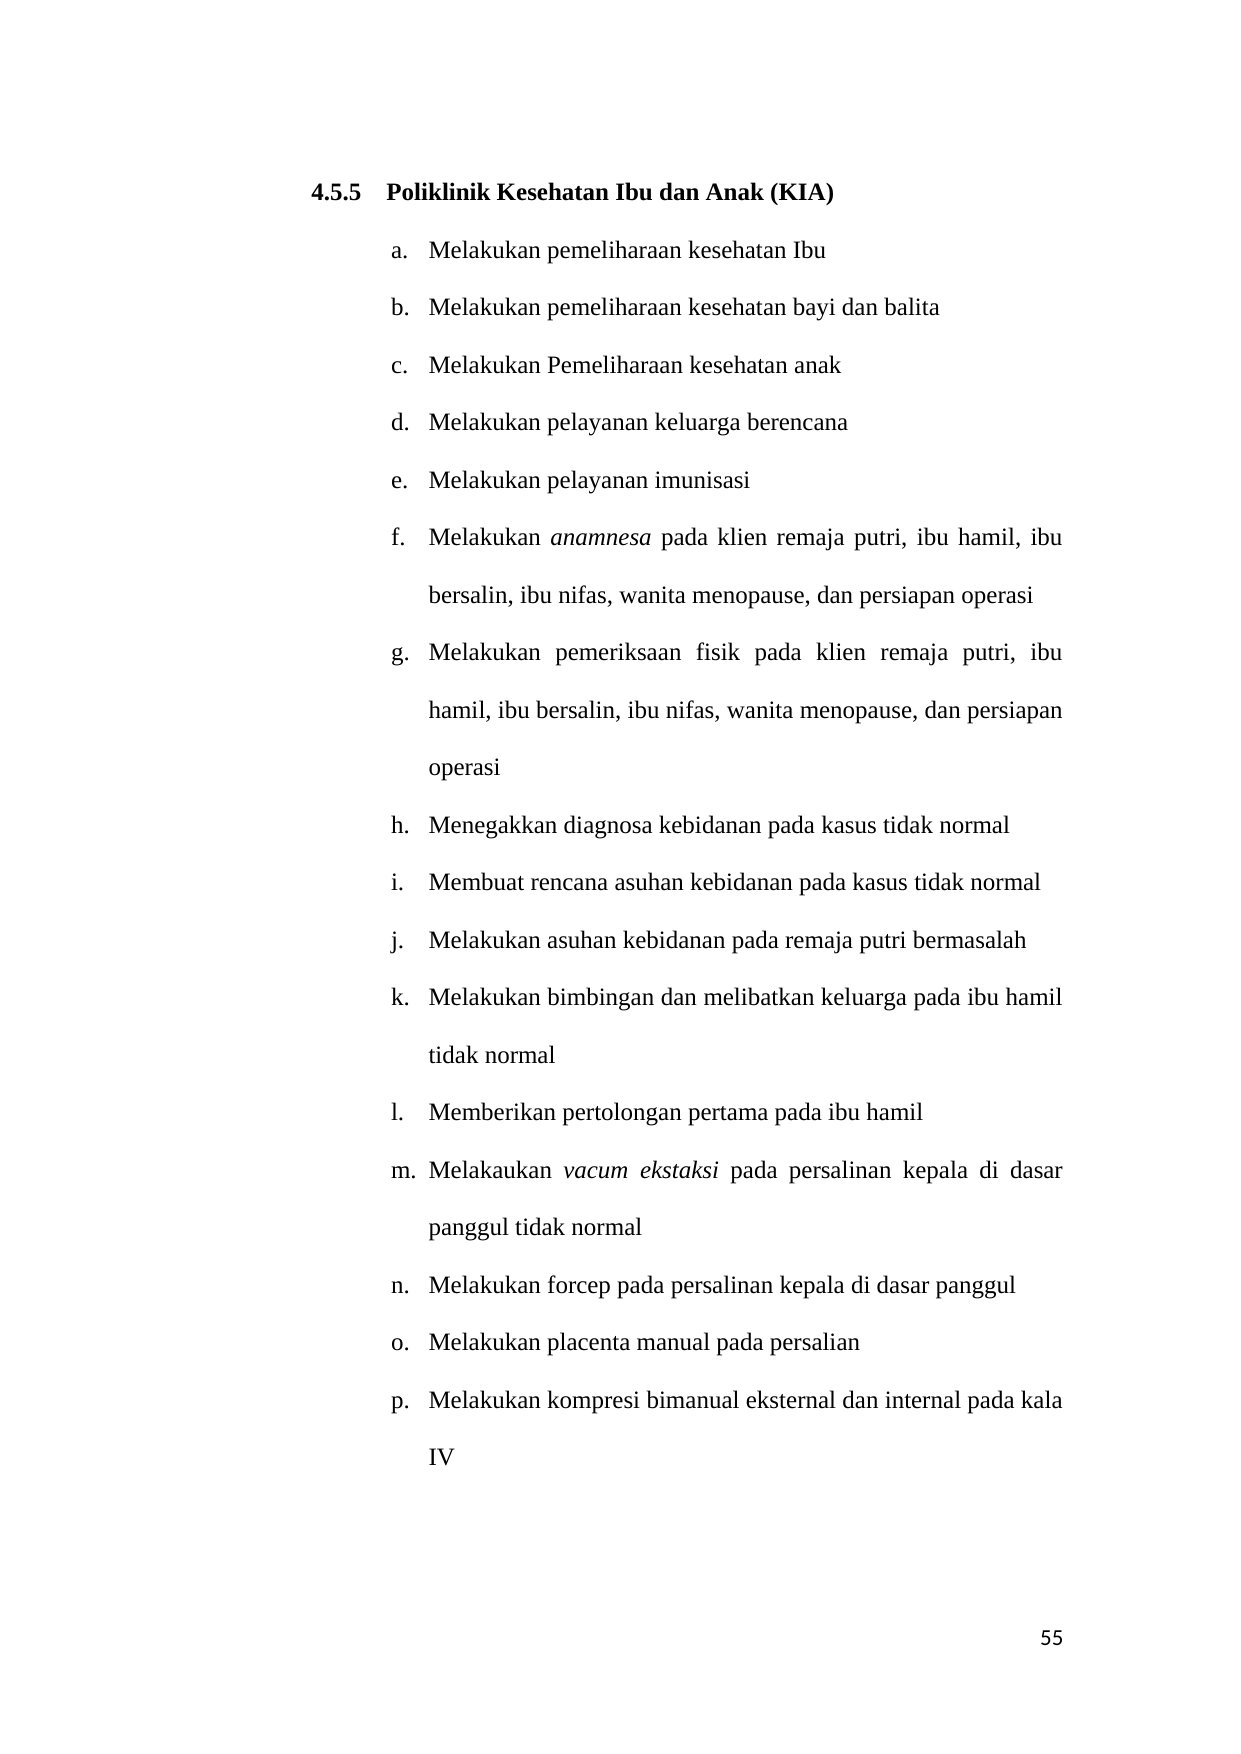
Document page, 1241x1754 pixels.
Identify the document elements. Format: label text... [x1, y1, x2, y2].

list Melakukan pelayanan imunisasi [391, 465, 1063, 493]
list Memberikan pertolongan pertama pada ibu hamil [391, 1097, 1063, 1126]
list Melakukan Pemeliharaan kesehatan anak [391, 350, 1063, 378]
list Menegakkan diagnosa kebidanan pada kasus tidak normal [391, 810, 1063, 838]
list Melakaukan vacum ekstaksi pada persalinan kepala di dasar panggul tidak normal [391, 1155, 1063, 1241]
subtitle Poliklinik Kesehatan Ibu dan Anak (KIA) [311, 177, 1063, 206]
list Melakukan forcep pada persalinan kepala di dasar panggul [391, 1270, 1063, 1298]
list Melakukan placenta manual pada persalian [391, 1327, 1063, 1356]
list Melakukan bimbingan dan melibatkan keluarga pada ibu hamil tidak normal [391, 982, 1063, 1068]
list Melakukan pemeliharaan kesehatan bayi dan balita [391, 292, 1063, 321]
list Melakukan anamnesa pada klien remaja putri, ibu hamil, ibu bersalin, ibu nifas, wanita menopause, dan persiapan operasi [391, 522, 1063, 608]
list Melakukan pemeriksaan fisik pada klien remaja putri, ibu hamil, ibu bersalin, ibu nifas, wanita menopause, dan persiapan operasi [391, 637, 1063, 781]
list Melakukan pemeliharaan kesehatan Ibu [391, 235, 1063, 263]
list Melakukan kompresi bimanual eksternal dan internal pada kala IV [391, 1385, 1063, 1471]
list Melakukan pelayanan keluarga berencana [391, 407, 1063, 436]
list Melakukan asuhan kebidanan pada remaja putri bermasalah [391, 925, 1063, 953]
list Membuat rencana asuhan kebidanan pada kasus tidak normal [391, 867, 1063, 896]
